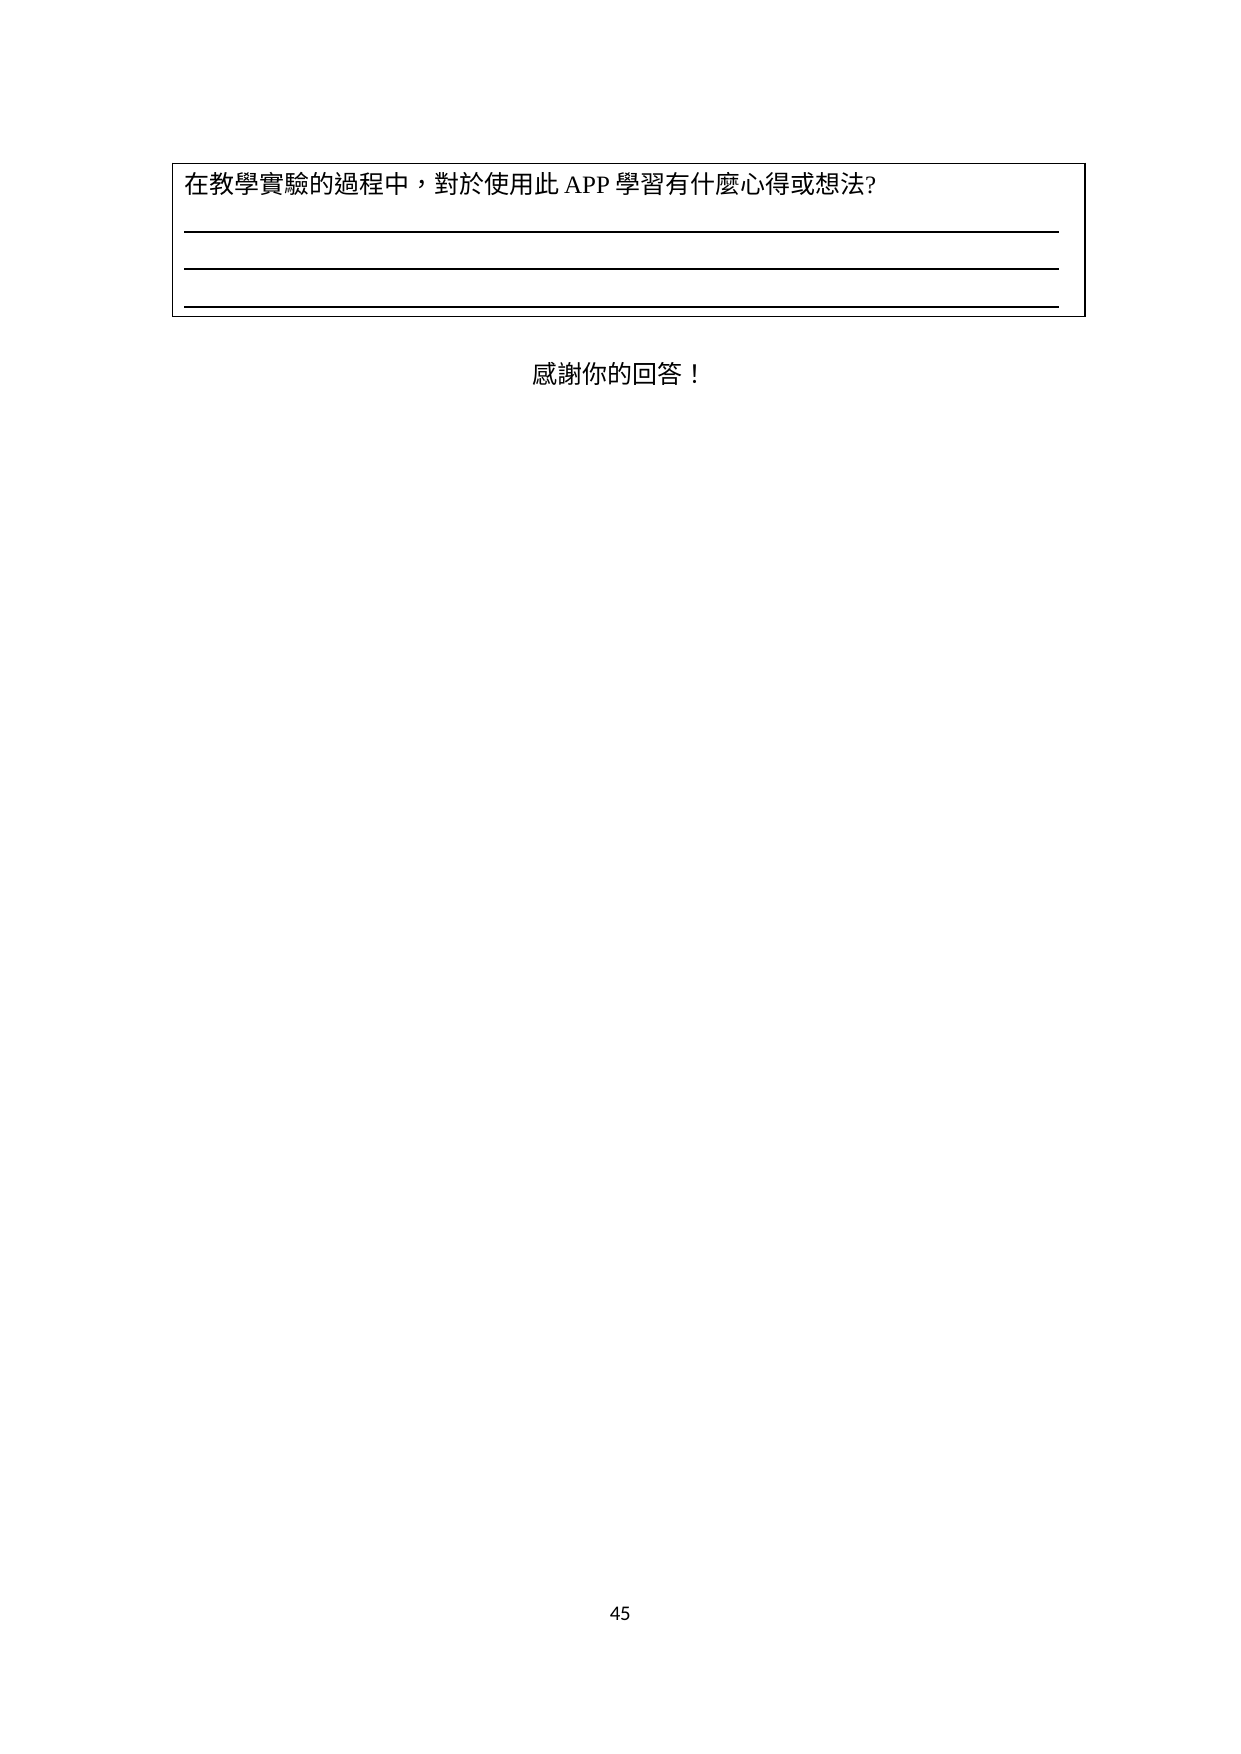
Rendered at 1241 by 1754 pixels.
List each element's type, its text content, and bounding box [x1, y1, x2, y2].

text 感謝你的回答！ [187, 354, 1053, 392]
table_cell 在教學實驗的過程中，對於使用此APP學習有什麼心得或想法? [173, 164, 1084, 316]
